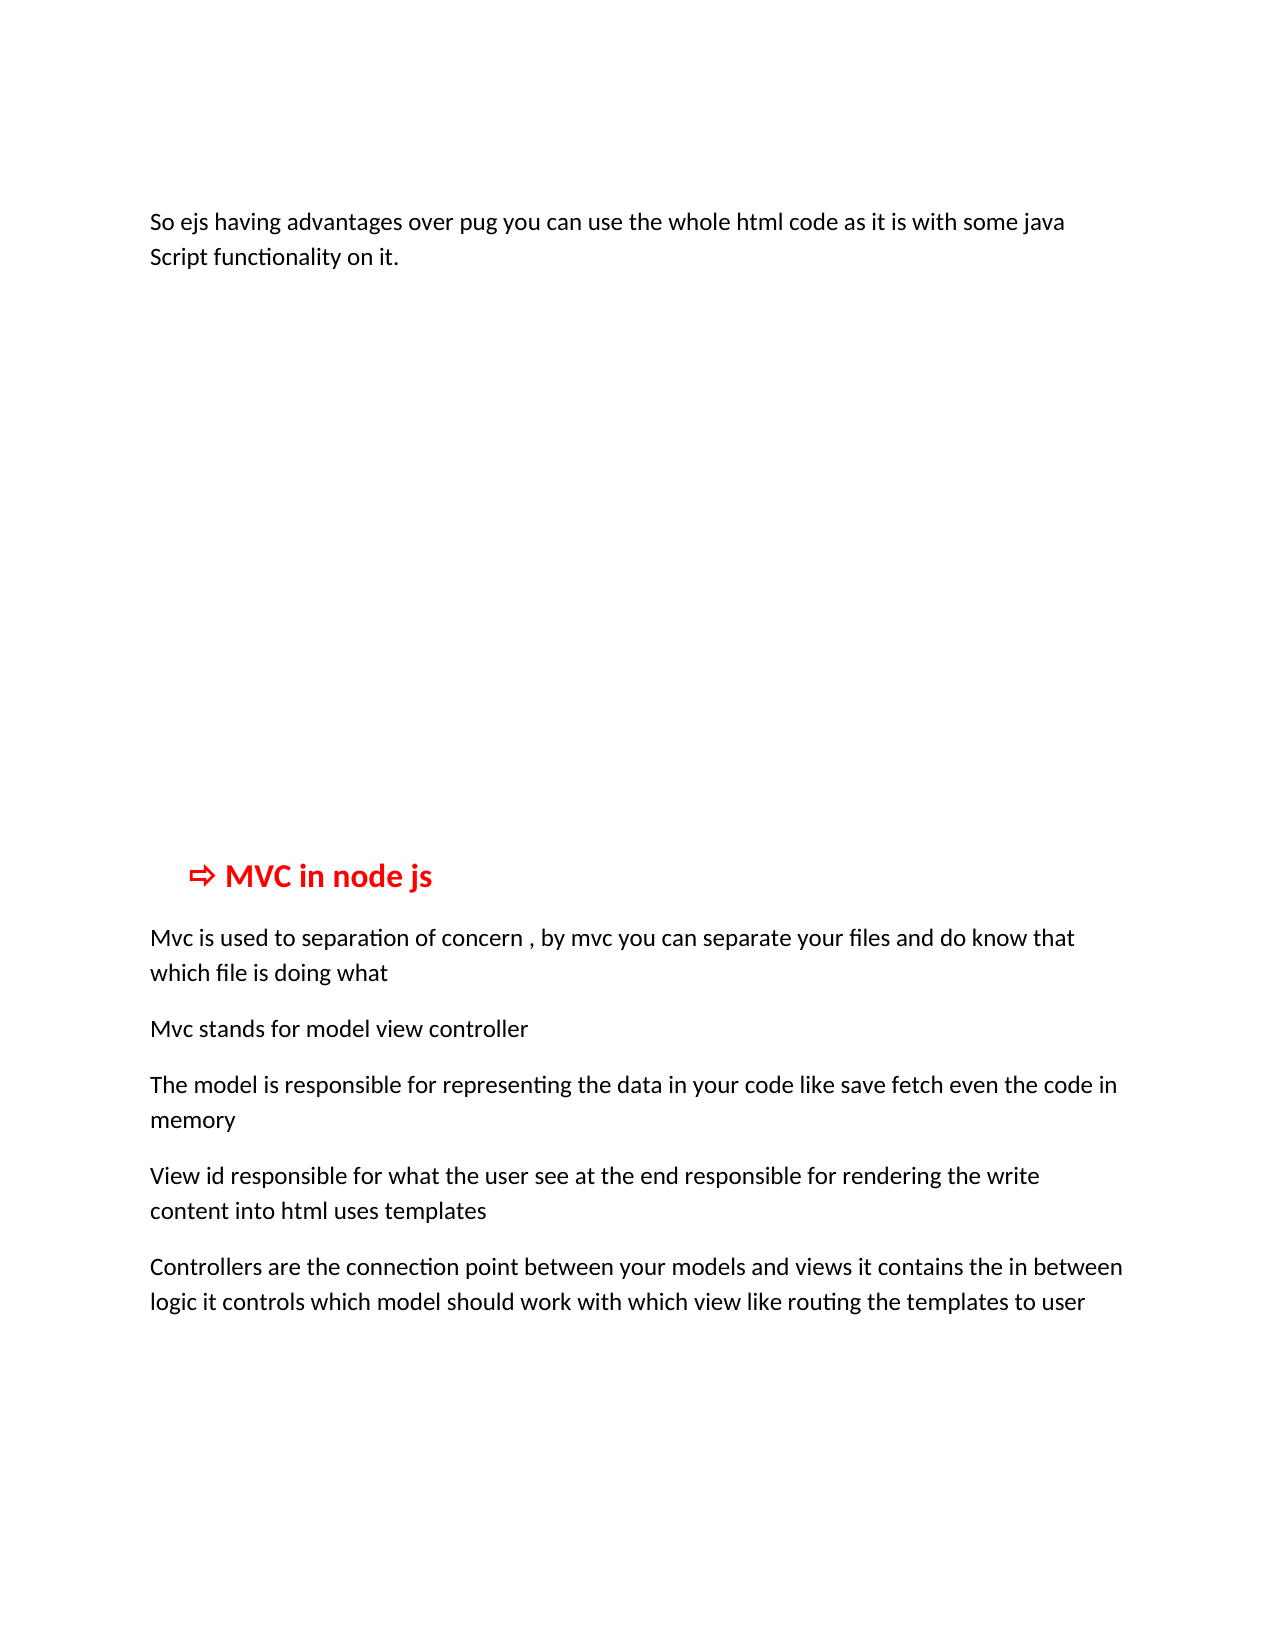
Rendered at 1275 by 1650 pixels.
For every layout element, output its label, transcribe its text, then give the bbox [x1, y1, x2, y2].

text View id responsible for what the user see at the end responsible for rendering the write content into html uses templates [150, 1160, 1125, 1226]
text Mvc stands for model view controller [150, 1013, 1125, 1044]
text So ejs having advantages over pug you can use the whole html code as it is with some java Script functionality on it. [150, 206, 1125, 271]
text The model is responsible for representing the data in your code like save fetch even the code in memory [150, 1069, 1125, 1135]
text Controllers are the connection point between your models and views it contains the in between logic it controls which model should work with which view like routing the templates to user [150, 1251, 1125, 1316]
list MVC in node js [187, 855, 1125, 896]
text Mvc is used to separation of concern , by mvc you can separate your files and do know that which file is doing what [150, 923, 1125, 988]
